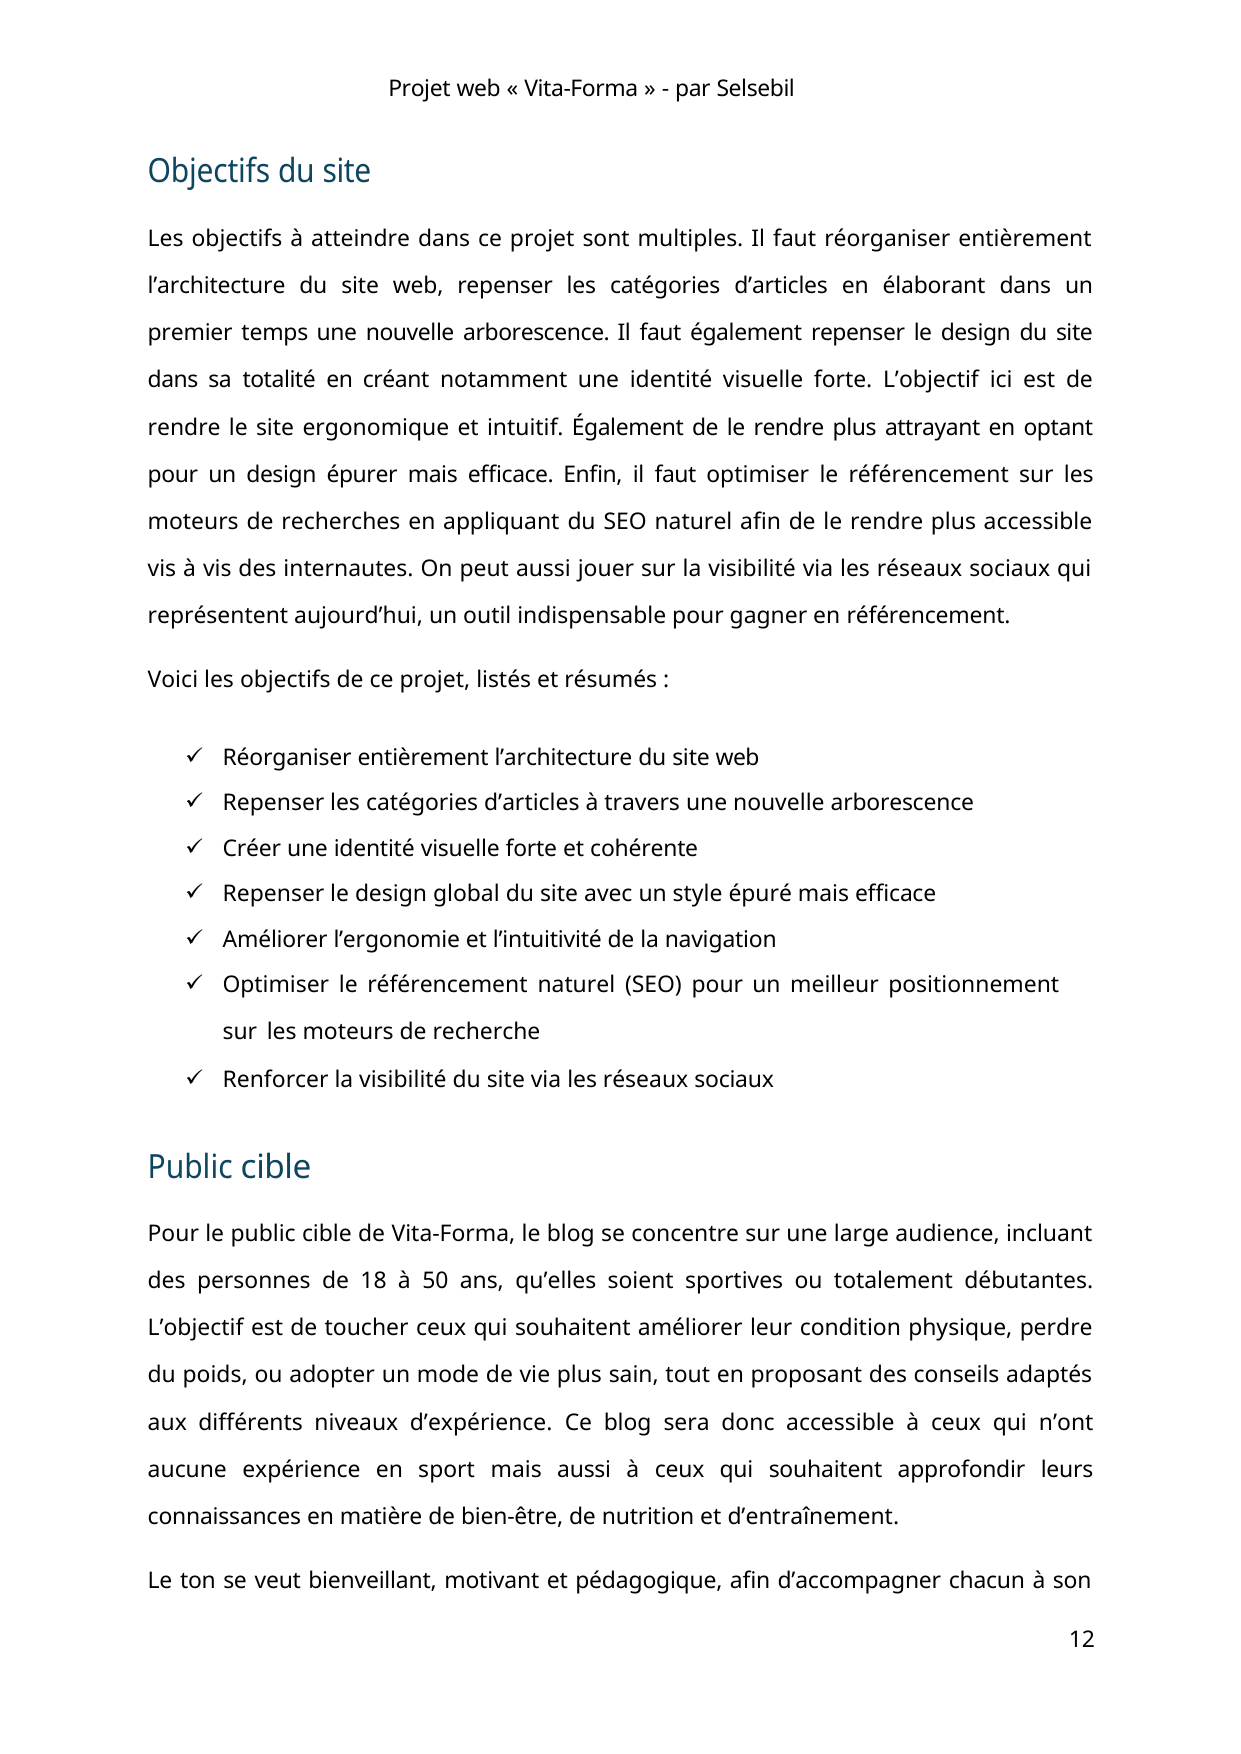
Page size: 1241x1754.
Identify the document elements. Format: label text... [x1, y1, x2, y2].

subtitle Public cible [147, 1143, 1107, 1188]
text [147, 1563, 1092, 1595]
text Voici les objectifs de ce projet, listés et résumés : [147, 663, 1107, 694]
text Les objectifs à atteindre dans ce projet sont multiples. Il faut réorganiser entièrement l’architecture du site web, repenser les catégories d’articles en élaborant dans un premier temps une nouvelle arborescence. Il faut également repenser le design du site dans sa totalité en créant notamment une identité visuelle forte. L’objectif ici est de rendre le site ergonomique et intuitif. Également de le rendre plus attrayant en optant pour un design épurer mais efficace. Enfin, il faut optimiser le référencement sur les moteurs de recherches en appliquant du SEO naturel afin de le rendre plus accessible vis à vis des internautes. On peut aussi jouer sur la visibilité via les réseaux sociaux qui représentent aujourd’hui, un outil indispensable pour gagner en référencement. [147, 222, 1093, 631]
list Améliorer l’ergonomie et l’intuitivité de la navigation [185, 923, 1107, 954]
list Renforcer la visibilité du site via les réseaux sociaux [185, 1063, 1107, 1094]
list Repenser le design global du site avec un style épuré mais efficace [185, 877, 1107, 909]
list Réorganiser entièrement l’architecture du site web [185, 741, 1107, 772]
list Optimiser le référencement naturel (SEO) pour un meilleur positionnement sur les moteurs de recherche [185, 968, 1091, 1046]
text Pour le public cible de Vita-Forma, le blog se concentre sur une large audience, incluant des personnes de 18 à 50 ans, qu’elles soient sportives ou totalement débutantes. L’objectif est de toucher ceux qui souhaitent améliorer leur condition physique, perdre du poids, ou adopter un mode de vie plus sain, tout en proposant des conseils adaptés aux différents niveaux d’expérience. Ce blog sera donc accessible à ceux qui n’ont aucune expérience en sport mais aussi à ceux qui souhaitent approfondir leurs connaissances en matière de bien-être, de nutrition et d’entraînement. [147, 1217, 1093, 1531]
list Repenser les catégories d’articles à travers une nouvelle arborescence [185, 786, 1107, 818]
subtitle Objectifs du site [147, 147, 1107, 193]
list Créer une identité visuelle forte et cohérente [185, 832, 1107, 863]
